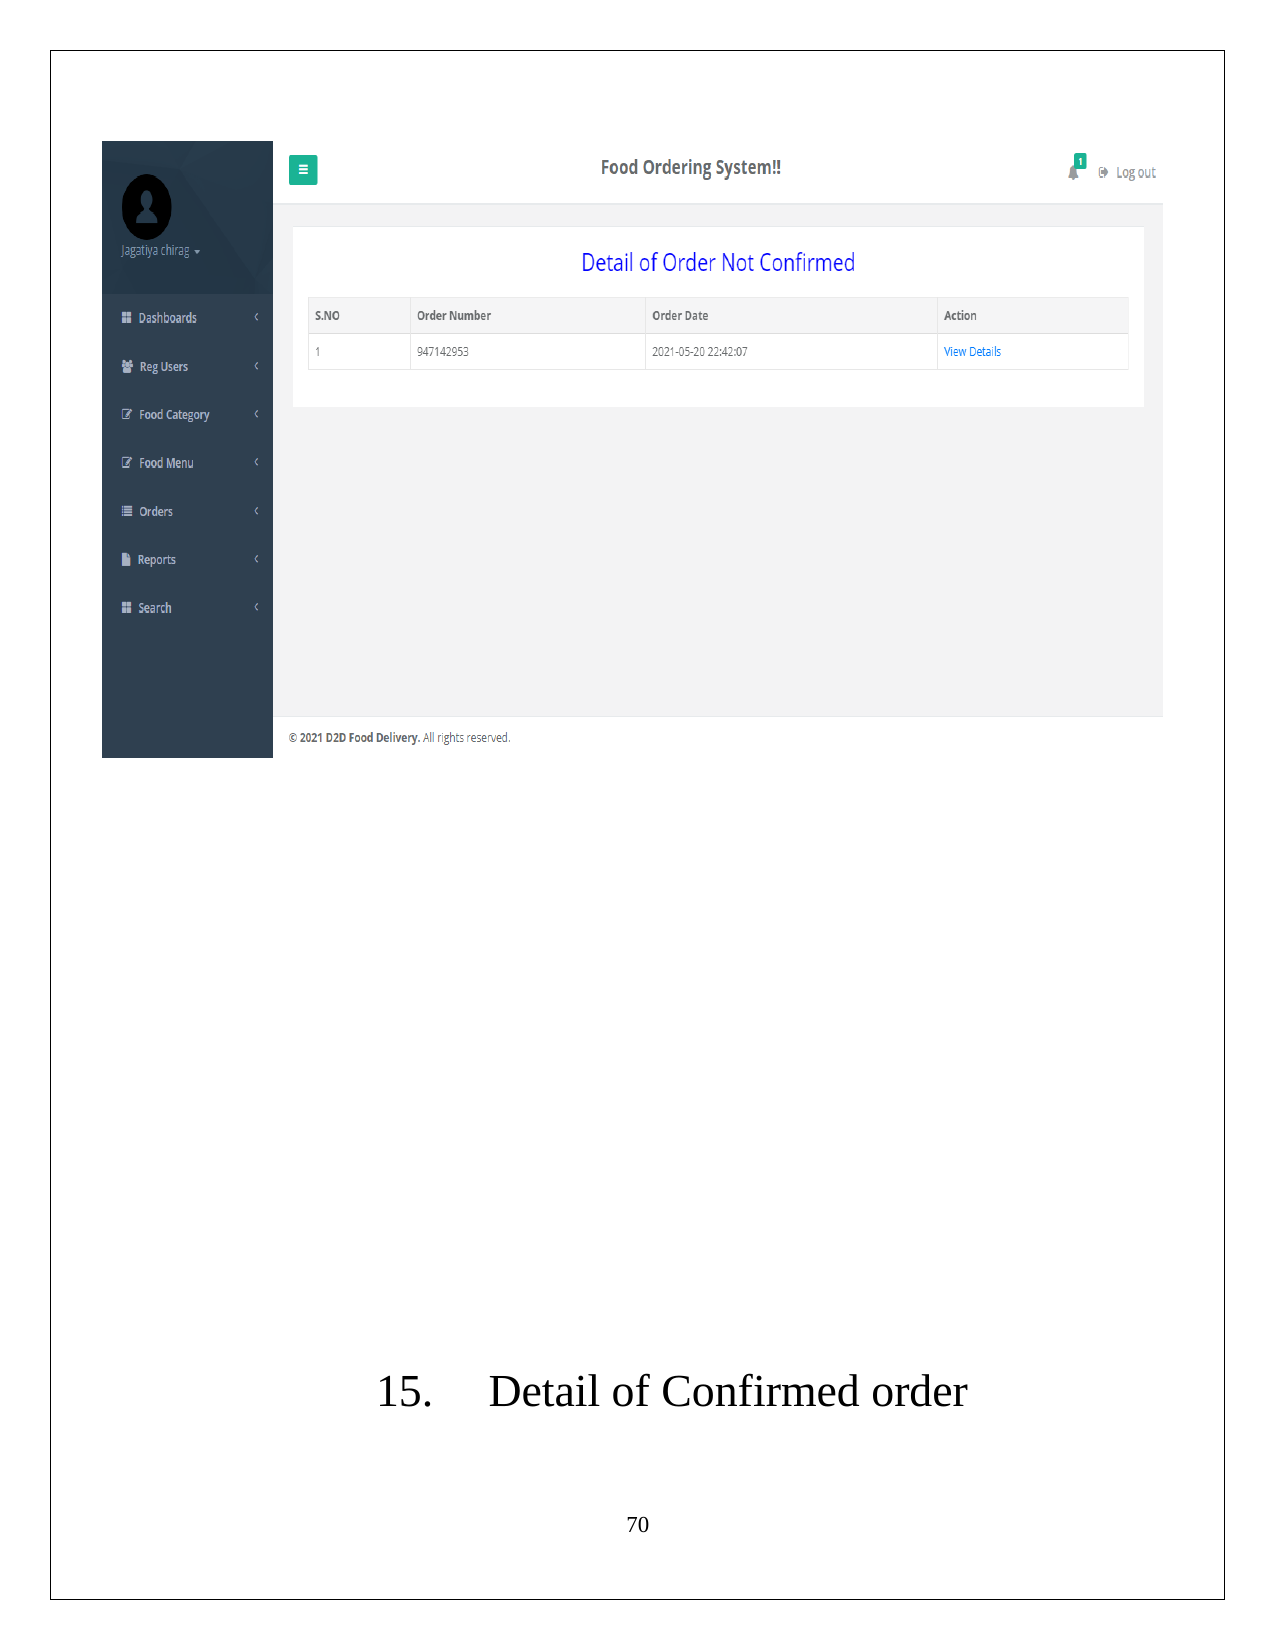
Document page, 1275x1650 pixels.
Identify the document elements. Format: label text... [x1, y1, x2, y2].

picture [102, 141, 1163, 758]
list Detail of Confirmed order [139, 1364, 1204, 1417]
